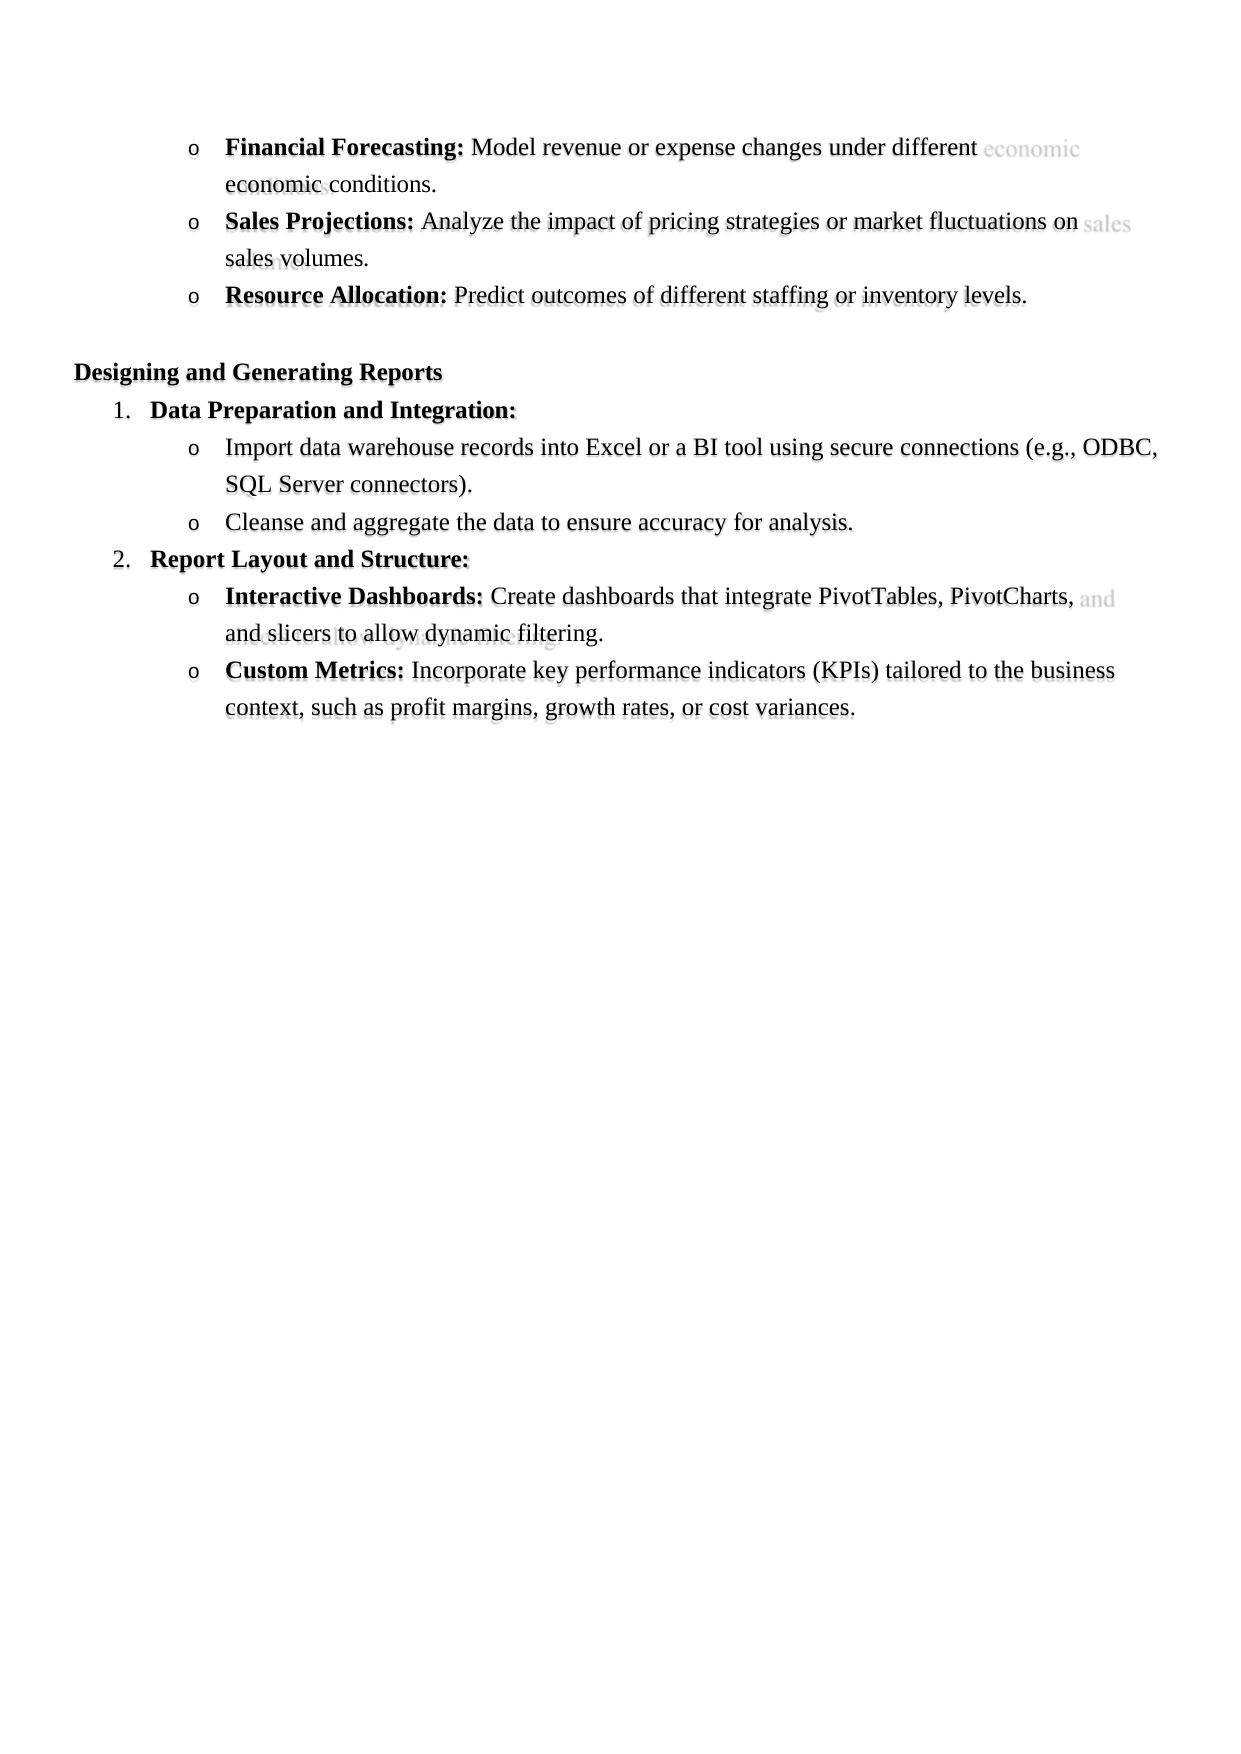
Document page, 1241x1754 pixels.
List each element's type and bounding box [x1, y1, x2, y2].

picture [187, 148, 200, 161]
picture [72, 363, 1181, 741]
picture [111, 550, 131, 571]
picture [174, 124, 1154, 329]
